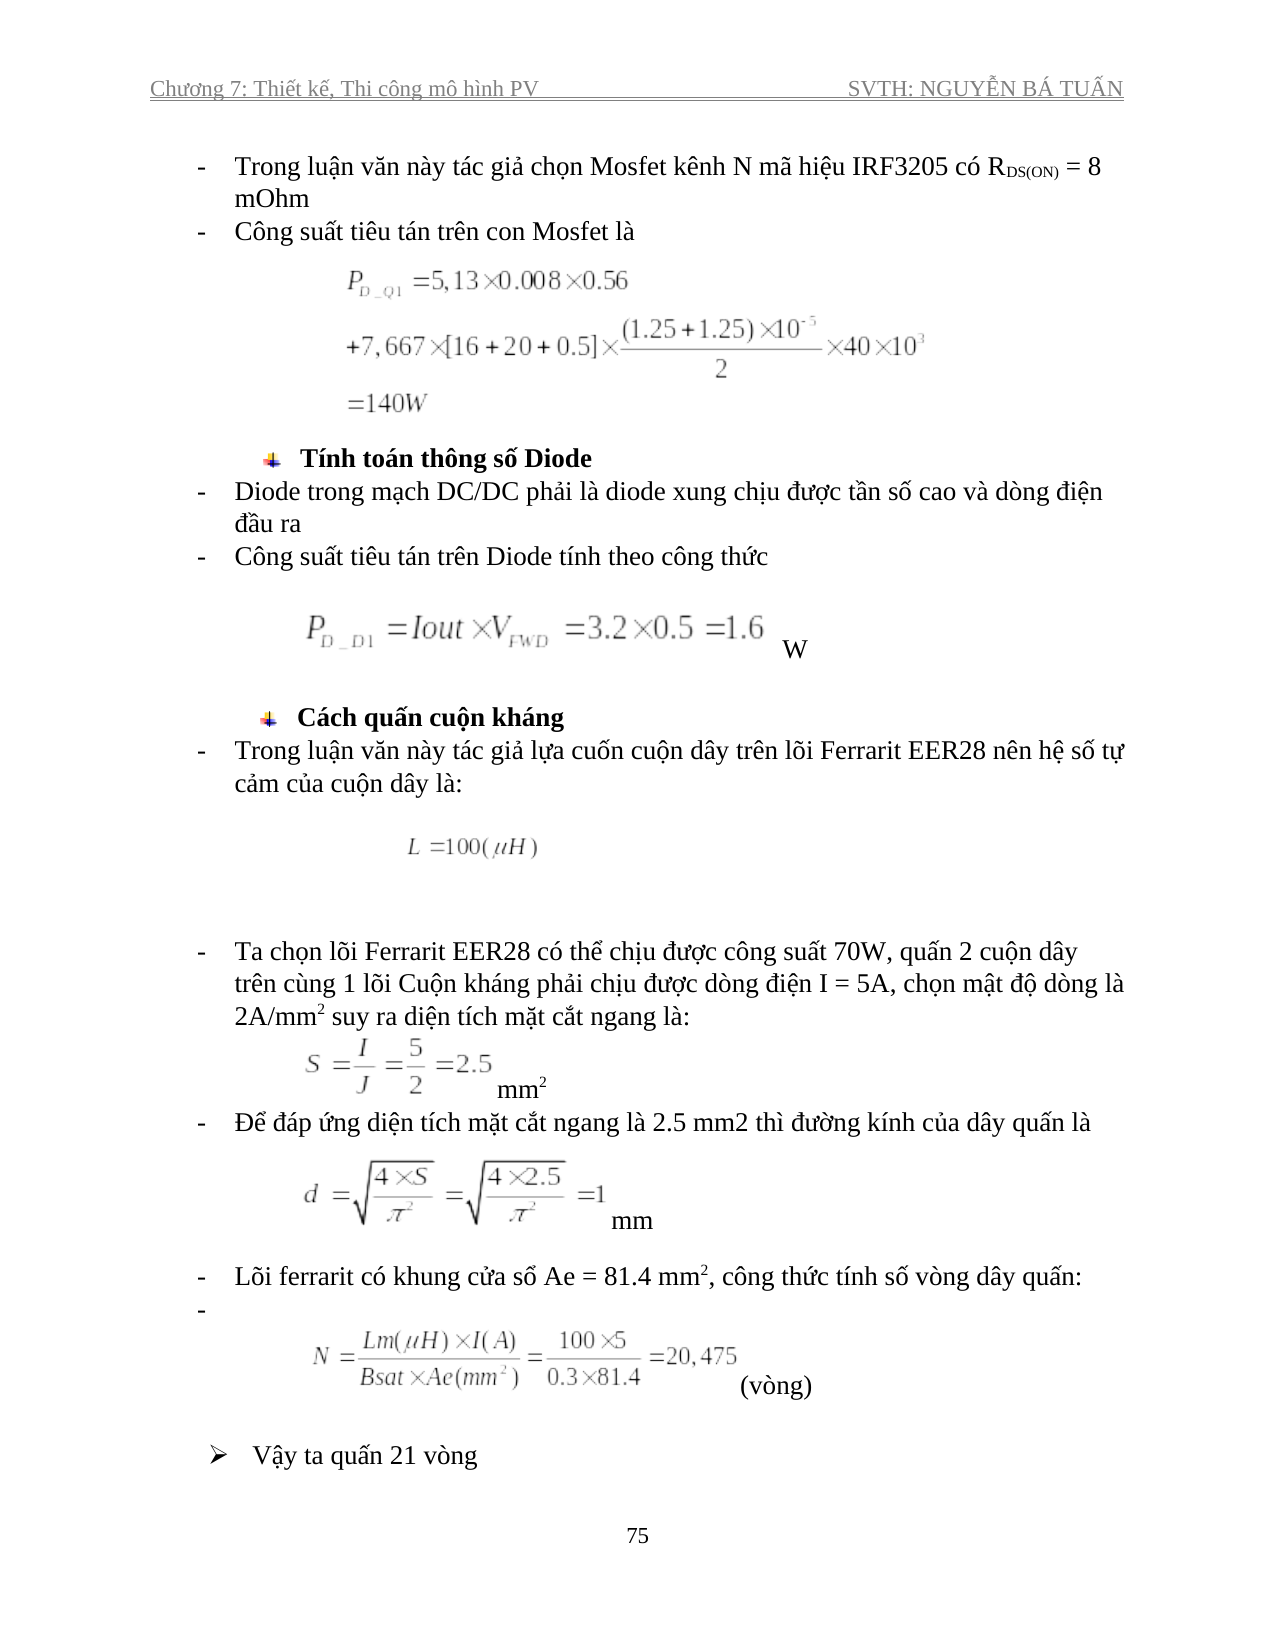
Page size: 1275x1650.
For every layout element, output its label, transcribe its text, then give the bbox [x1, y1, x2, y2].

list Công suất tiêu tán trên con Mosfet là [197, 215, 1125, 246]
list Trong luận văn này tác giả lựa cuốn cuộn dây trên lõi Ferrarit EER28 nên hệ số tự cảm của cuộn dây là: [197, 734, 1125, 798]
list Vậy ta quấn 21 vòng [208, 1439, 1125, 1470]
list Trong luận văn này tác giả chọn Mosfet kênh N mã hiệu IRF3205 có RDS(ON) = 8 mOhm [197, 150, 1125, 214]
list W [269, 605, 1125, 664]
list (vòng) [194, 1326, 1125, 1400]
list Lõi ferrarit có khung cửa sổ Ae = 81.4 mm2, công thức tính số vòng dây quấn: [197, 1260, 1125, 1292]
list mm2 [269, 1033, 1125, 1104]
text mm [225, 1156, 1125, 1235]
list Để đáp ứng diện tích mặt cắt ngang là 2.5 mm2 thì đường kính của dây quấn là [197, 1106, 1125, 1138]
list Tính toán thông số Diode [262, 442, 1125, 473]
list Công suất tiêu tán trên Diode tính theo công thức [197, 540, 1125, 571]
picture [260, 710, 277, 727]
list Cách quấn cuộn kháng [259, 702, 1125, 733]
list Diode trong mạch DC/DC phải là diode xung chịu được tần số cao và dòng điện đầu ra [197, 475, 1125, 539]
picture [263, 451, 281, 468]
list Ta chọn lõi Ferrarit EER28 có thể chịu được công suất 70W, quấn 2 cuộn dây trên cùng 1 lõi Cuộn kháng phải chịu được dòng điện I = 5A, chọn mật độ dòng là 2A/mm2 suy ra diện tích mặt cắt ngang là: [197, 935, 1125, 1031]
